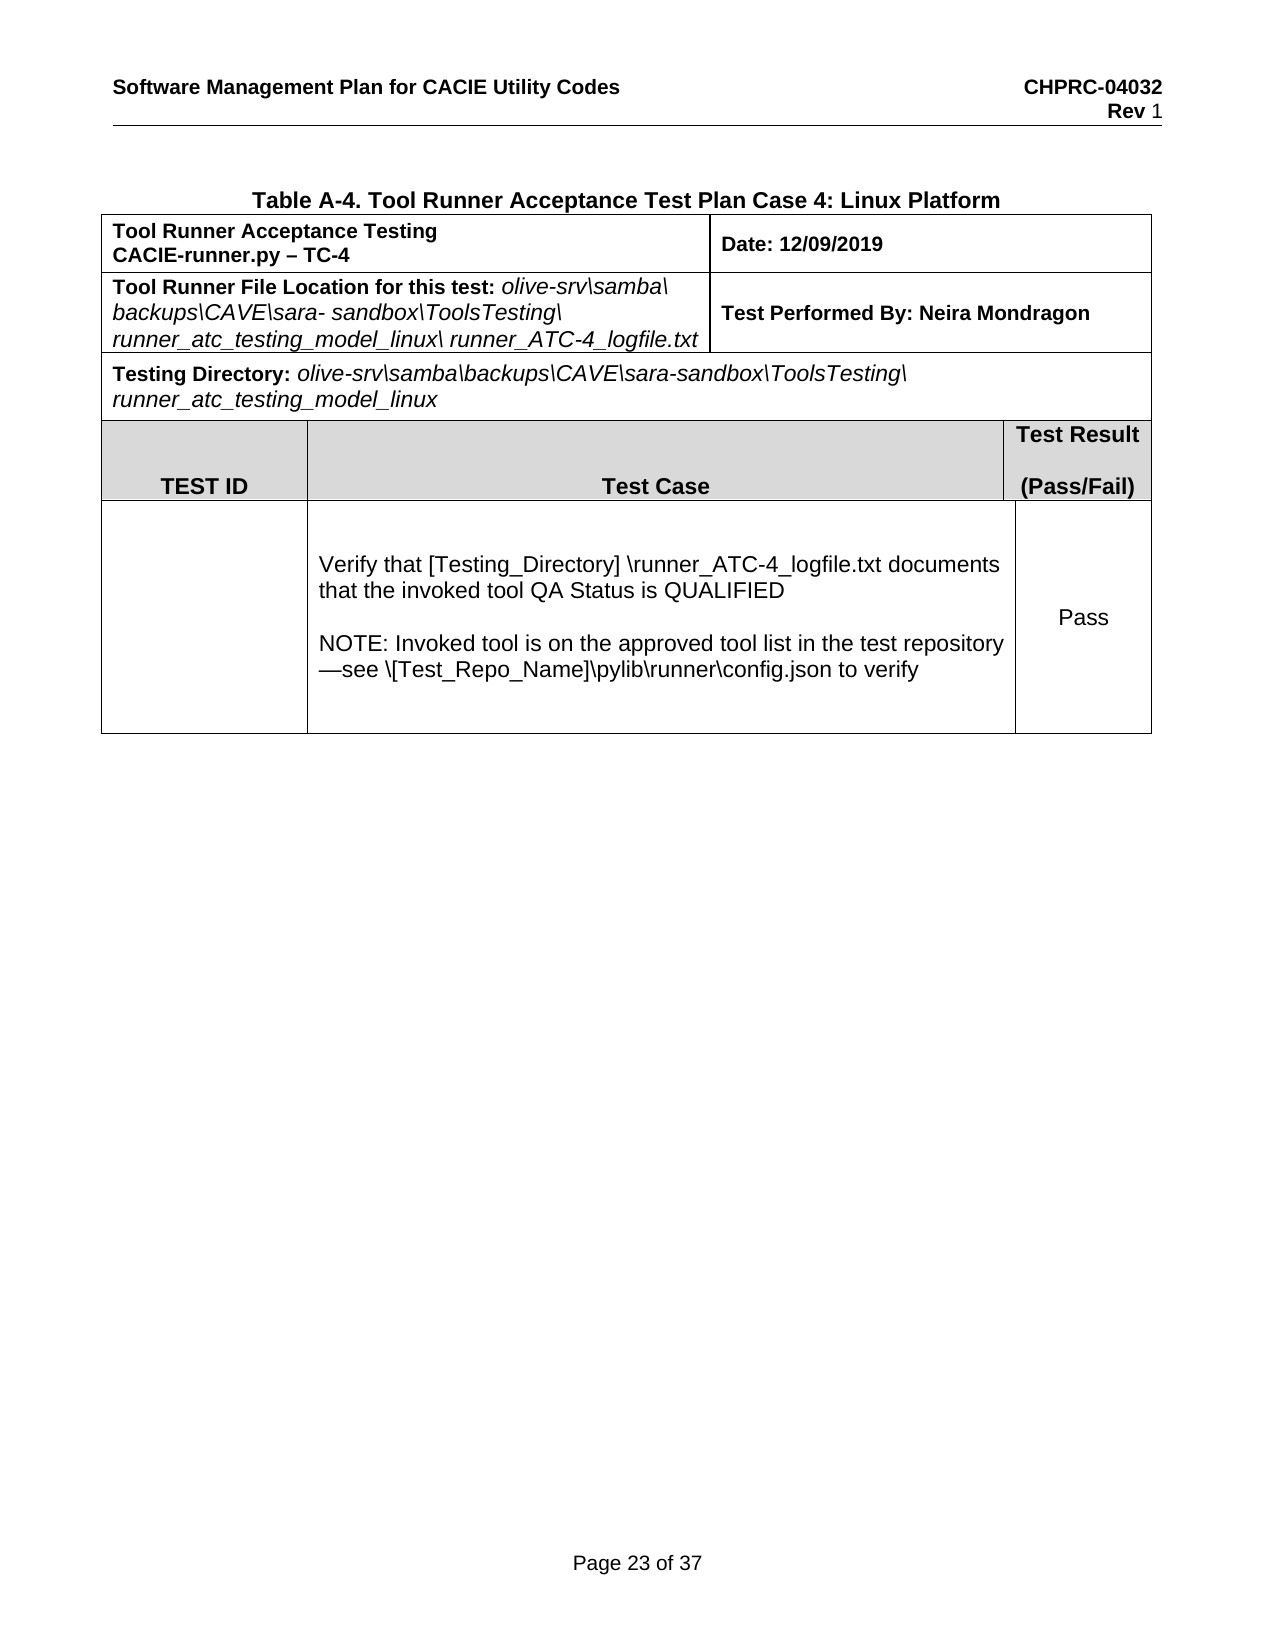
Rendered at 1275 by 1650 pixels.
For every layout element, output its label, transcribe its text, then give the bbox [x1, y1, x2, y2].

table_cell Verify that [Testing_Directory] \runner_ATC-4_logfile.txt documents that the invoked tool QA Status is QUALIFIED NOTE: Invoked tool is on the approved tool list in the test repository—see \[Test_Repo_Name]\pylib\runner\config.json to verify [308, 501, 1015, 733]
table_cell Pass [1016, 501, 1151, 733]
table_cell Test Case [308, 421, 1003, 499]
table_cell Test Performed By: Neira Mondragon [711, 273, 1151, 352]
table_cell Tool Runner File Location for this test: olive-srv\samba\backups\CAVE\sara- sandbox\ToolsTesting\runner_atc_testing_model_linux\ runner_ATC-4_logfile.txt [102, 273, 709, 352]
table_cell Tool Runner Acceptance Testing CACIE-runner.py – TC-4 [102, 215, 709, 272]
table_cell Date: 12/09/2019 [711, 215, 1151, 272]
table_cell TEST ID [102, 421, 307, 499]
table_cell Test Result (Pass/Fail) [1004, 421, 1151, 499]
table_cell Testing Directory: olive-srv\samba\backups\CAVE\sara-sandbox\ToolsTesting\runner_atc_testing_model_linux [102, 353, 1151, 419]
table_header Table A-4. Tool Runner Acceptance Test Plan Case 4: Linux Platform [101, 156, 1151, 214]
